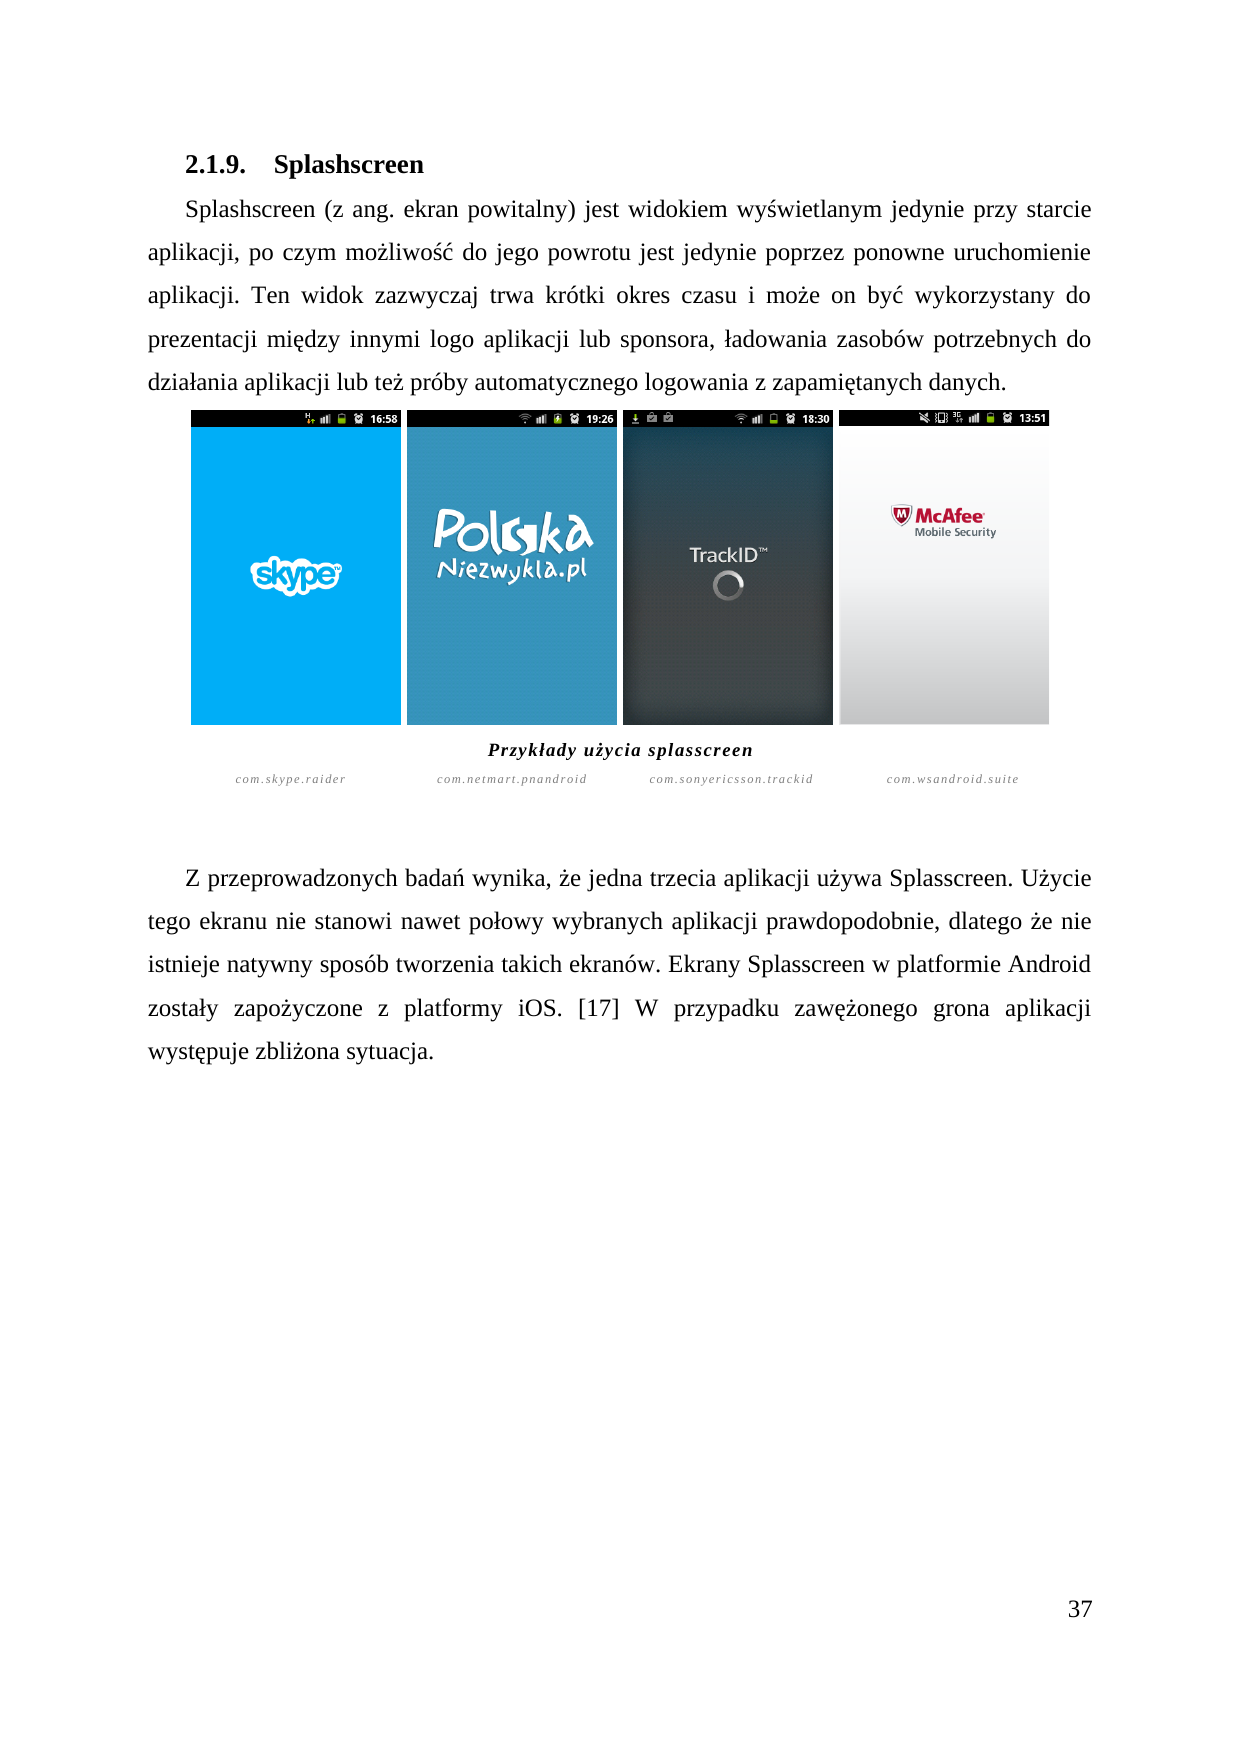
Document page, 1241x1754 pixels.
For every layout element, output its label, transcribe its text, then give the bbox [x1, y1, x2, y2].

picture [407, 410, 617, 725]
picture [251, 557, 341, 596]
subtitle Splashscreen [185, 148, 1092, 179]
table_header com.netmart.pnandroid [403, 771, 620, 820]
text Splashscreen (z ang. ekran powitalny) jest widokiem wyświetlanym jedynie przy starcie aplikacji, po czym możliwość do jego powrotu jest jedynie poprzez ponowne uruchomienie aplikacji. Ten widok zazwyczaj trwa krótki okres czasu i może on być wykorzystany do prezentacji między innymi logo aplikacji lub sponsora, ładowania zasobów potrzebnych do działania aplikacji lub też próby automatycznego logowania z zapamiętanych danych. [148, 194, 1092, 396]
text Z przeprowadzonych badań wynika, że jedna trzecia aplikacji używa Splasscreen. Użycie tego ekranu nie stanowi nawet połowy wybranych aplikacji prawdopodobnie, dlatego że nie istnieje natywny sposób tworzenia takich ekranów. Ekrany Splasscreen w platformie Android zostały zapożyczone z platformy iOS. [17] W przypadku zawężonego grona aplikacji występuje zbliżona sytuacja. [148, 863, 1092, 1064]
picture [839, 410, 1050, 725]
subtitle Przykłady użycia splasscreen [148, 739, 1092, 761]
table_header com.skype.raider [177, 771, 403, 820]
picture [623, 410, 833, 725]
table_header com.sonyericsson.trackid [620, 771, 842, 820]
table_header com.wsandroid.suite [842, 771, 1063, 820]
picture [191, 410, 401, 426]
